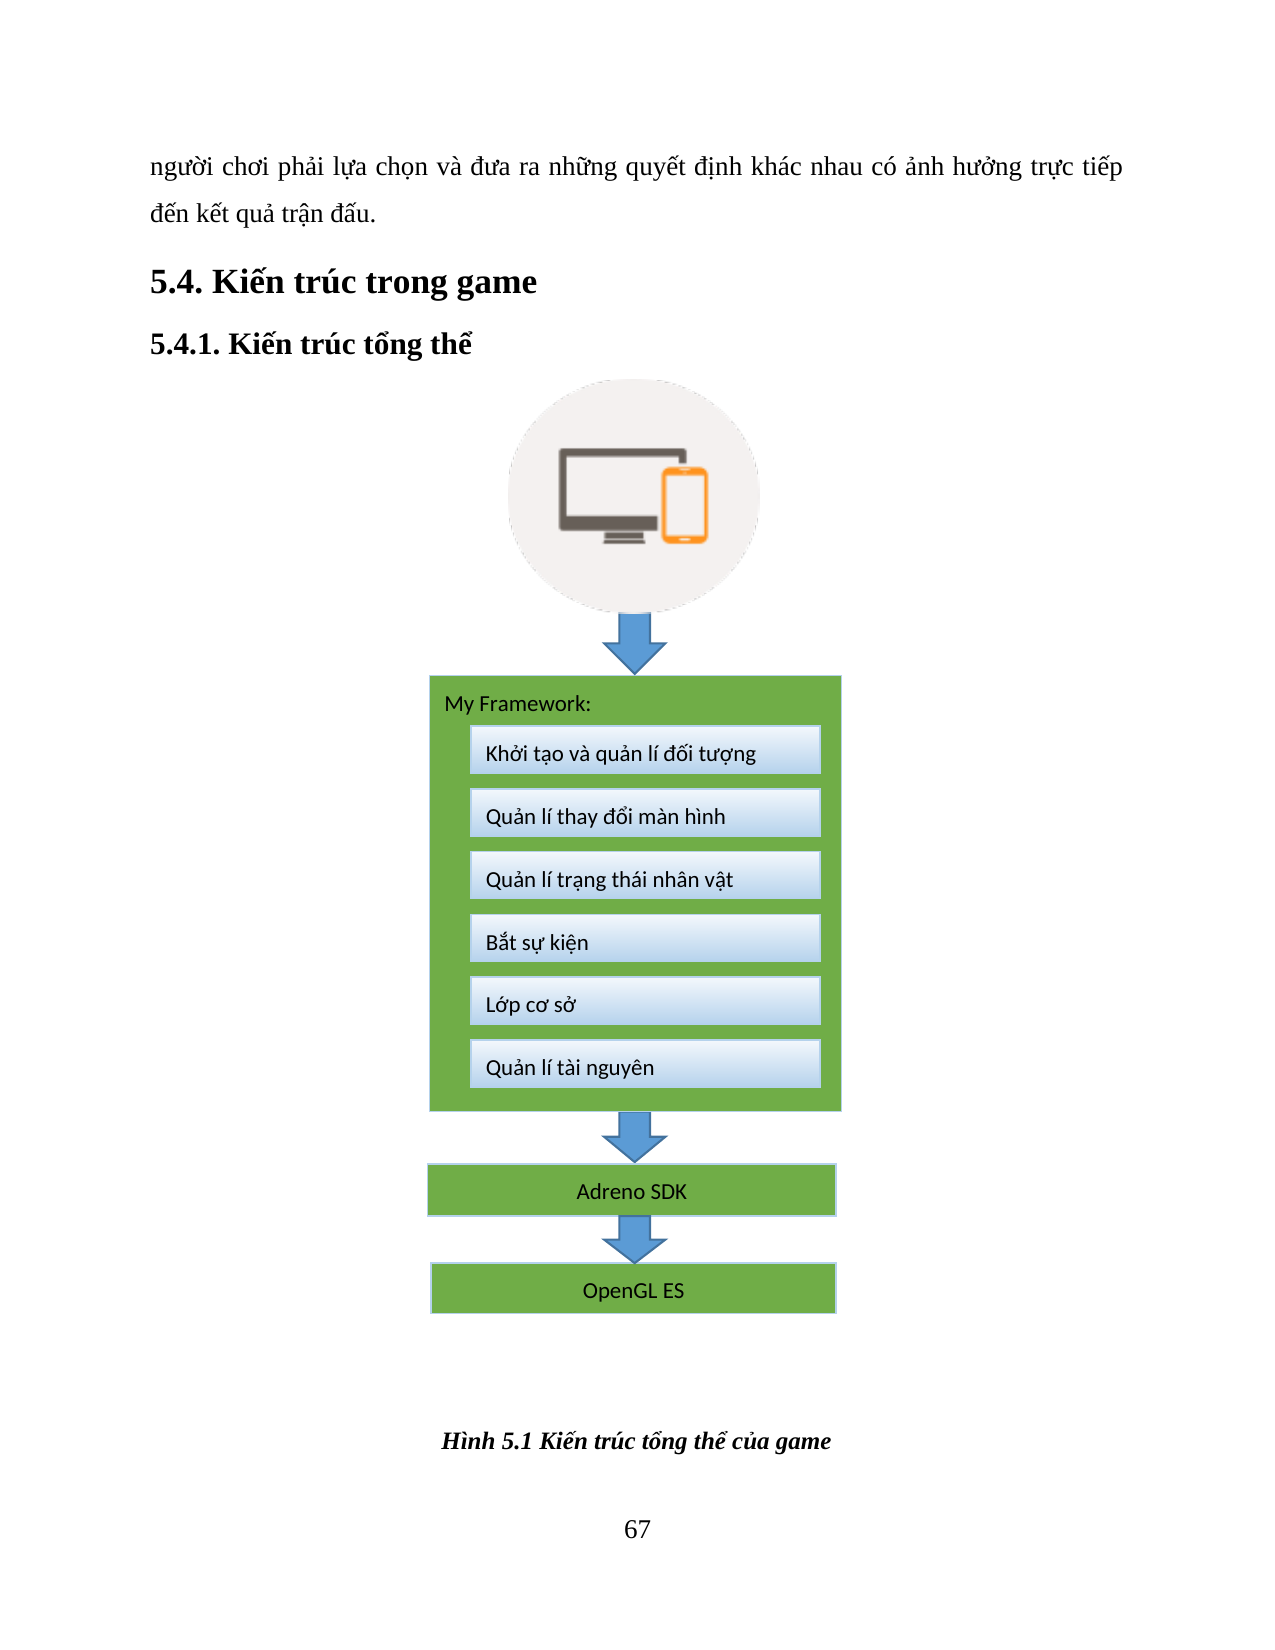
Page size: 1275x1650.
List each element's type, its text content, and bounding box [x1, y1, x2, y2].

subtitle 5.4. Kiến trúc trong game [150, 260, 1125, 301]
text Hình 5.1 Kiến trúc tổng thể của game [150, 1426, 1125, 1454]
table_header [150, 379, 1124, 1426]
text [150, 150, 1125, 228]
picture [508, 379, 760, 614]
subtitle 5.4.1. Kiến trúc tổng thể [150, 325, 1125, 361]
